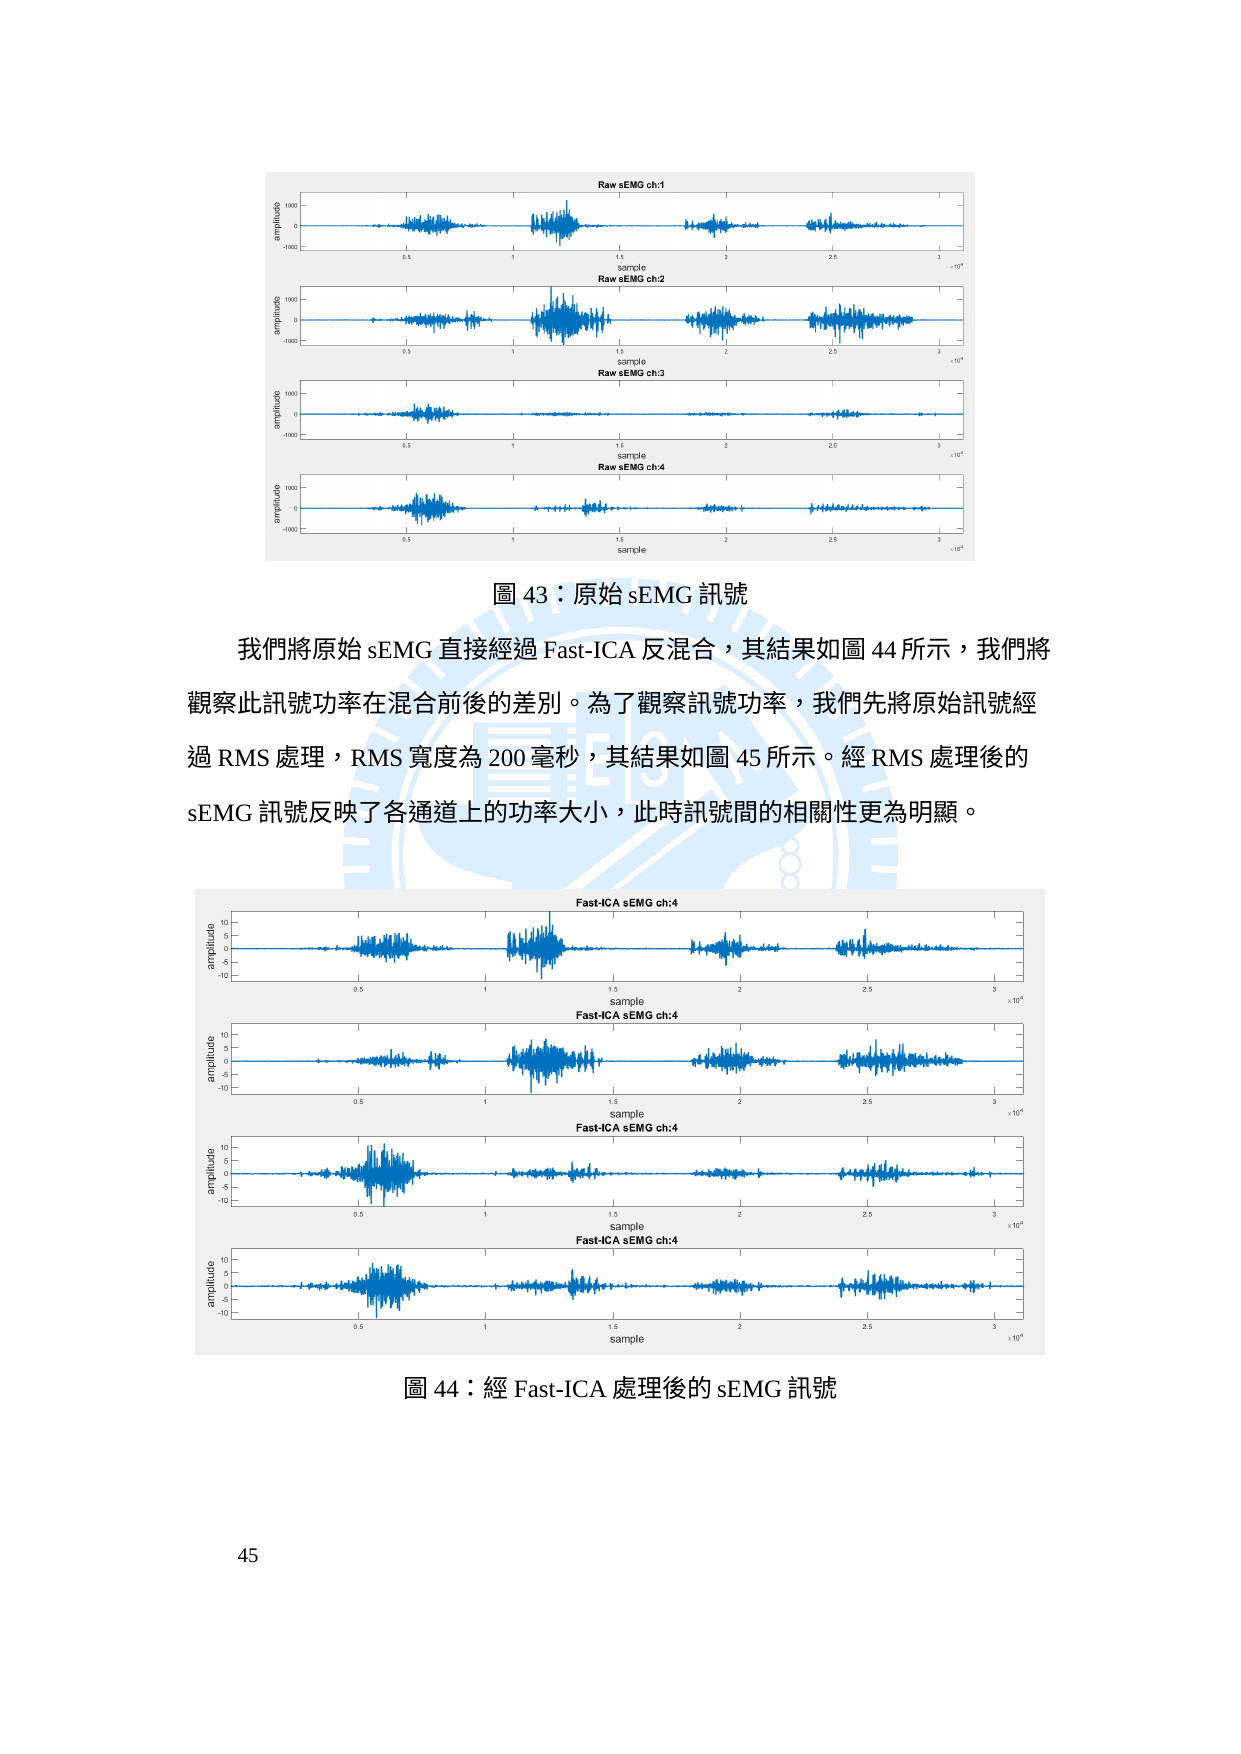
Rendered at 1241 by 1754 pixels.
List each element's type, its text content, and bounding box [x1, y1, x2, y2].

picture [194, 889, 1046, 1355]
text 圖 44：經Fast-ICA處理後的sEMG訊號 [187, 1369, 1053, 1405]
text 圖 43：原始sEMG訊號 [187, 575, 1053, 611]
picture [265, 172, 976, 561]
text 我們將原始sEMG直接經過Fast-ICA反混合，其結果如圖 44所示，我們將觀察此訊號功率在混合前後的差別。為了觀察訊號功率，我們先將原始訊號經過RMS處理，RMS寬度為200毫秒，其結果如圖 45所示。經RMS處理後的sEMG訊號反映了各通道上的功率大小，此時訊號間的相關性更為明顯。 [187, 629, 1053, 828]
